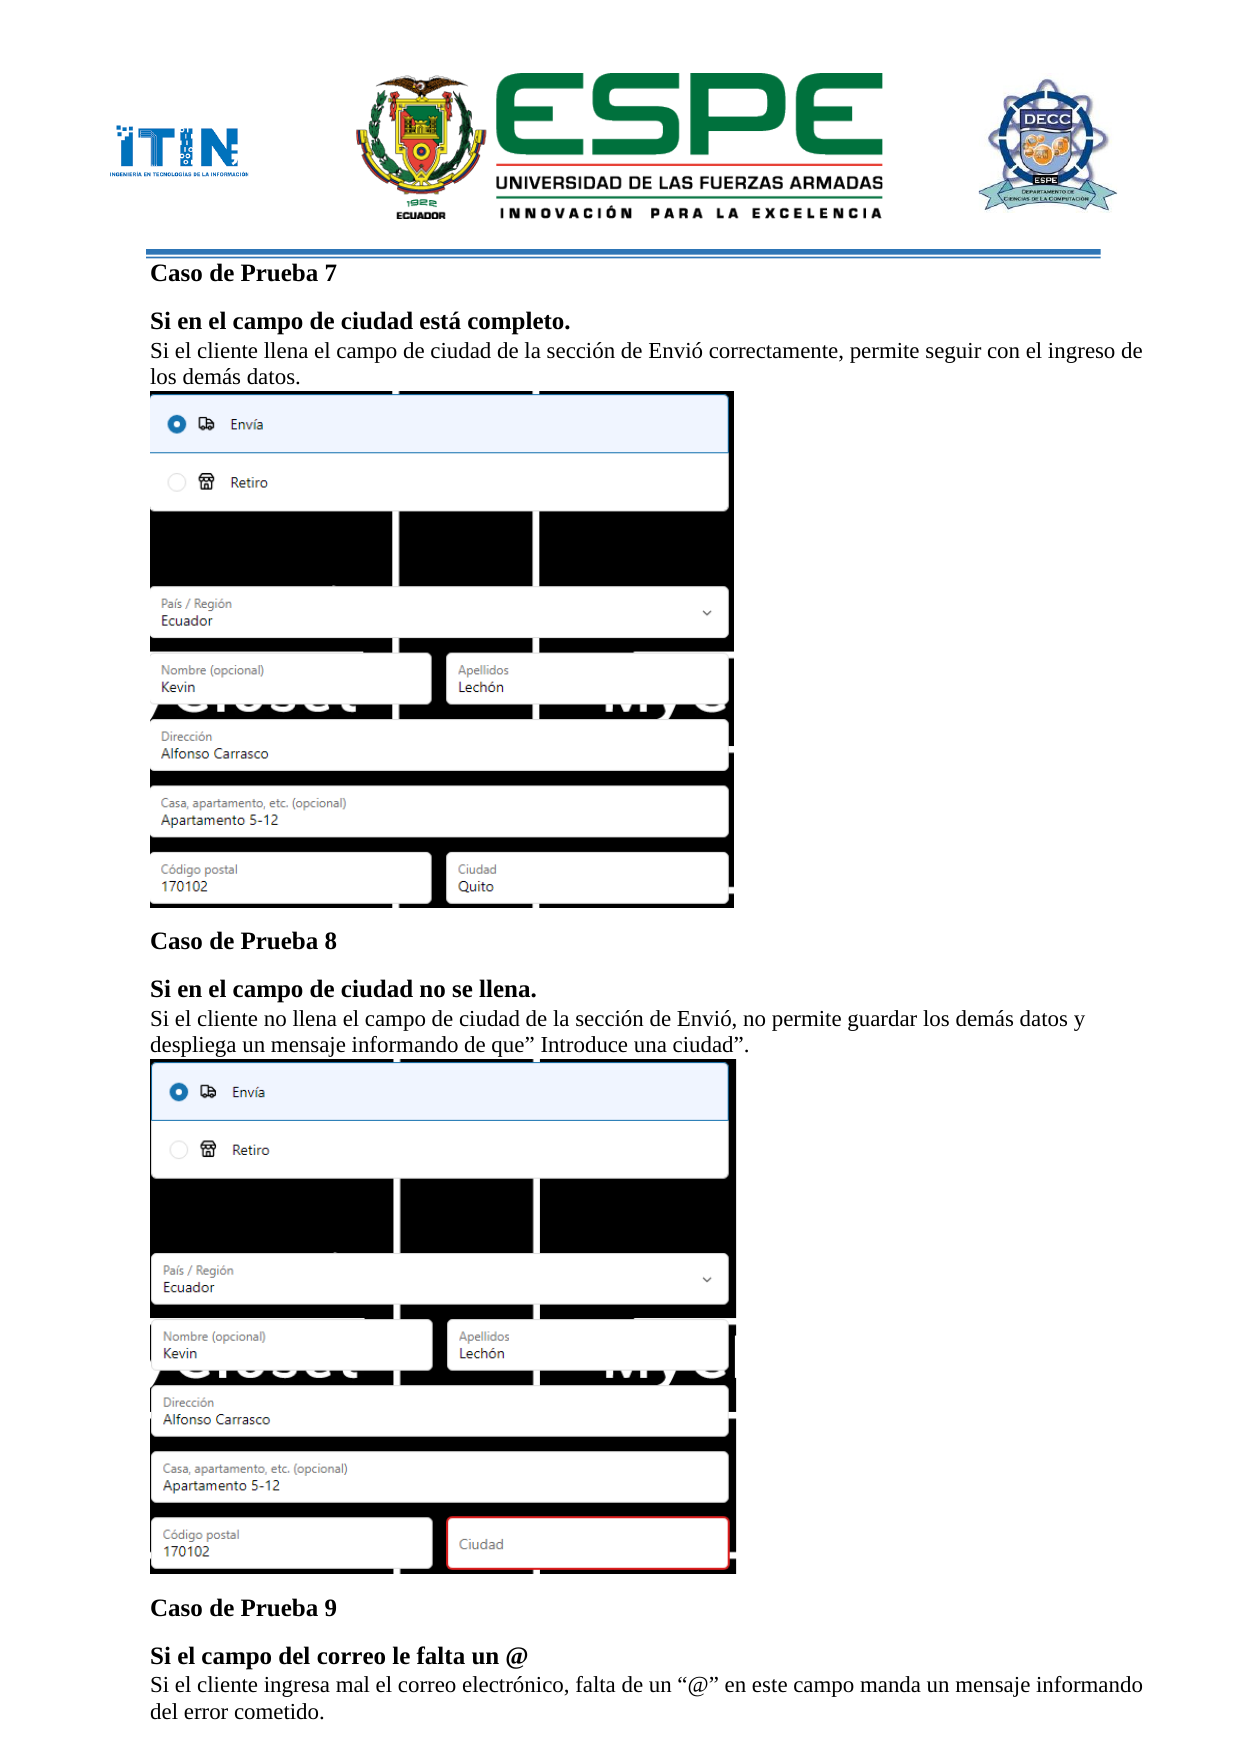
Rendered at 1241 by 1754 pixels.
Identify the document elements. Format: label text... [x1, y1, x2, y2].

subtitle Si el campo del correo le falta un @ [150, 868, 1171, 896]
picture [150, 953, 787, 1511]
picture [356, 73, 883, 219]
picture [978, 73, 1118, 213]
subtitle Caso de Prueba 10 [150, 1558, 1171, 1587]
subtitle Caso de Prueba 9 [150, 820, 1171, 848]
picture [107, 82, 249, 224]
text Si el cliente ingresa mal el correo electrónico, falta de un “@” en este campo manda un mensaje informando del error cometido. [150, 898, 1171, 951]
subtitle Si el correo electrónico está correcto [150, 1606, 1171, 1635]
text Si el cliente ingresa un correo con todo el “@” se procede a llenar los demás campos, se envía de forma correcta el comentario al destinatario. [150, 1637, 1171, 1690]
picture [150, 286, 737, 801]
